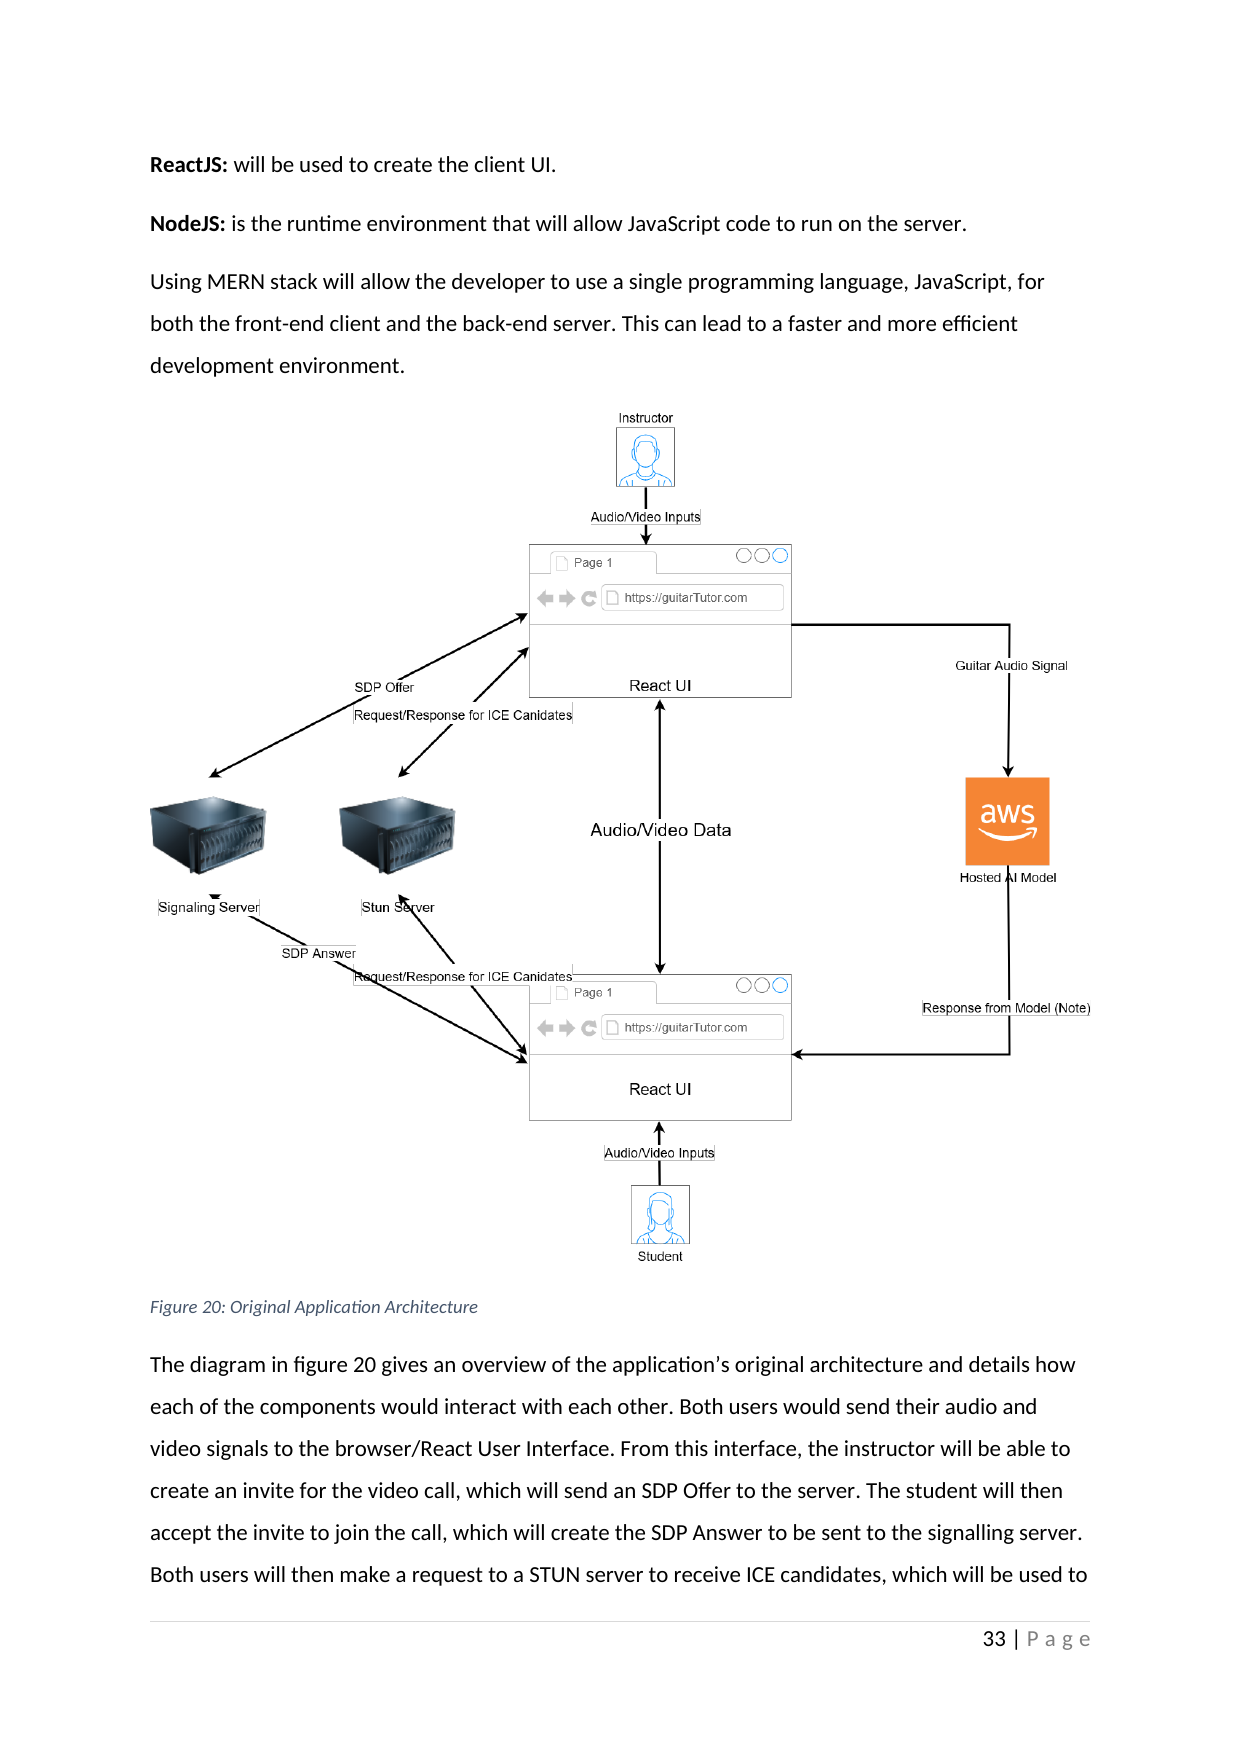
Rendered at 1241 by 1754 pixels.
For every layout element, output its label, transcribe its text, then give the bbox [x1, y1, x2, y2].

text NodeJS: is the runtime environment that will allow JavaScript code to run on the server. [150, 209, 1090, 237]
text ReactJS: will be used to create the client UI. [150, 150, 1090, 178]
picture [150, 410, 1091, 1265]
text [150, 1350, 1090, 1588]
text Using MERN stack will allow the developer to use a single programming language, JavaScript, for both the front-end client and the back-end server. This can lead to a faster and more efficient development environment. [150, 267, 1090, 379]
text Figure 20: Original Application Architecture [150, 1295, 1090, 1318]
